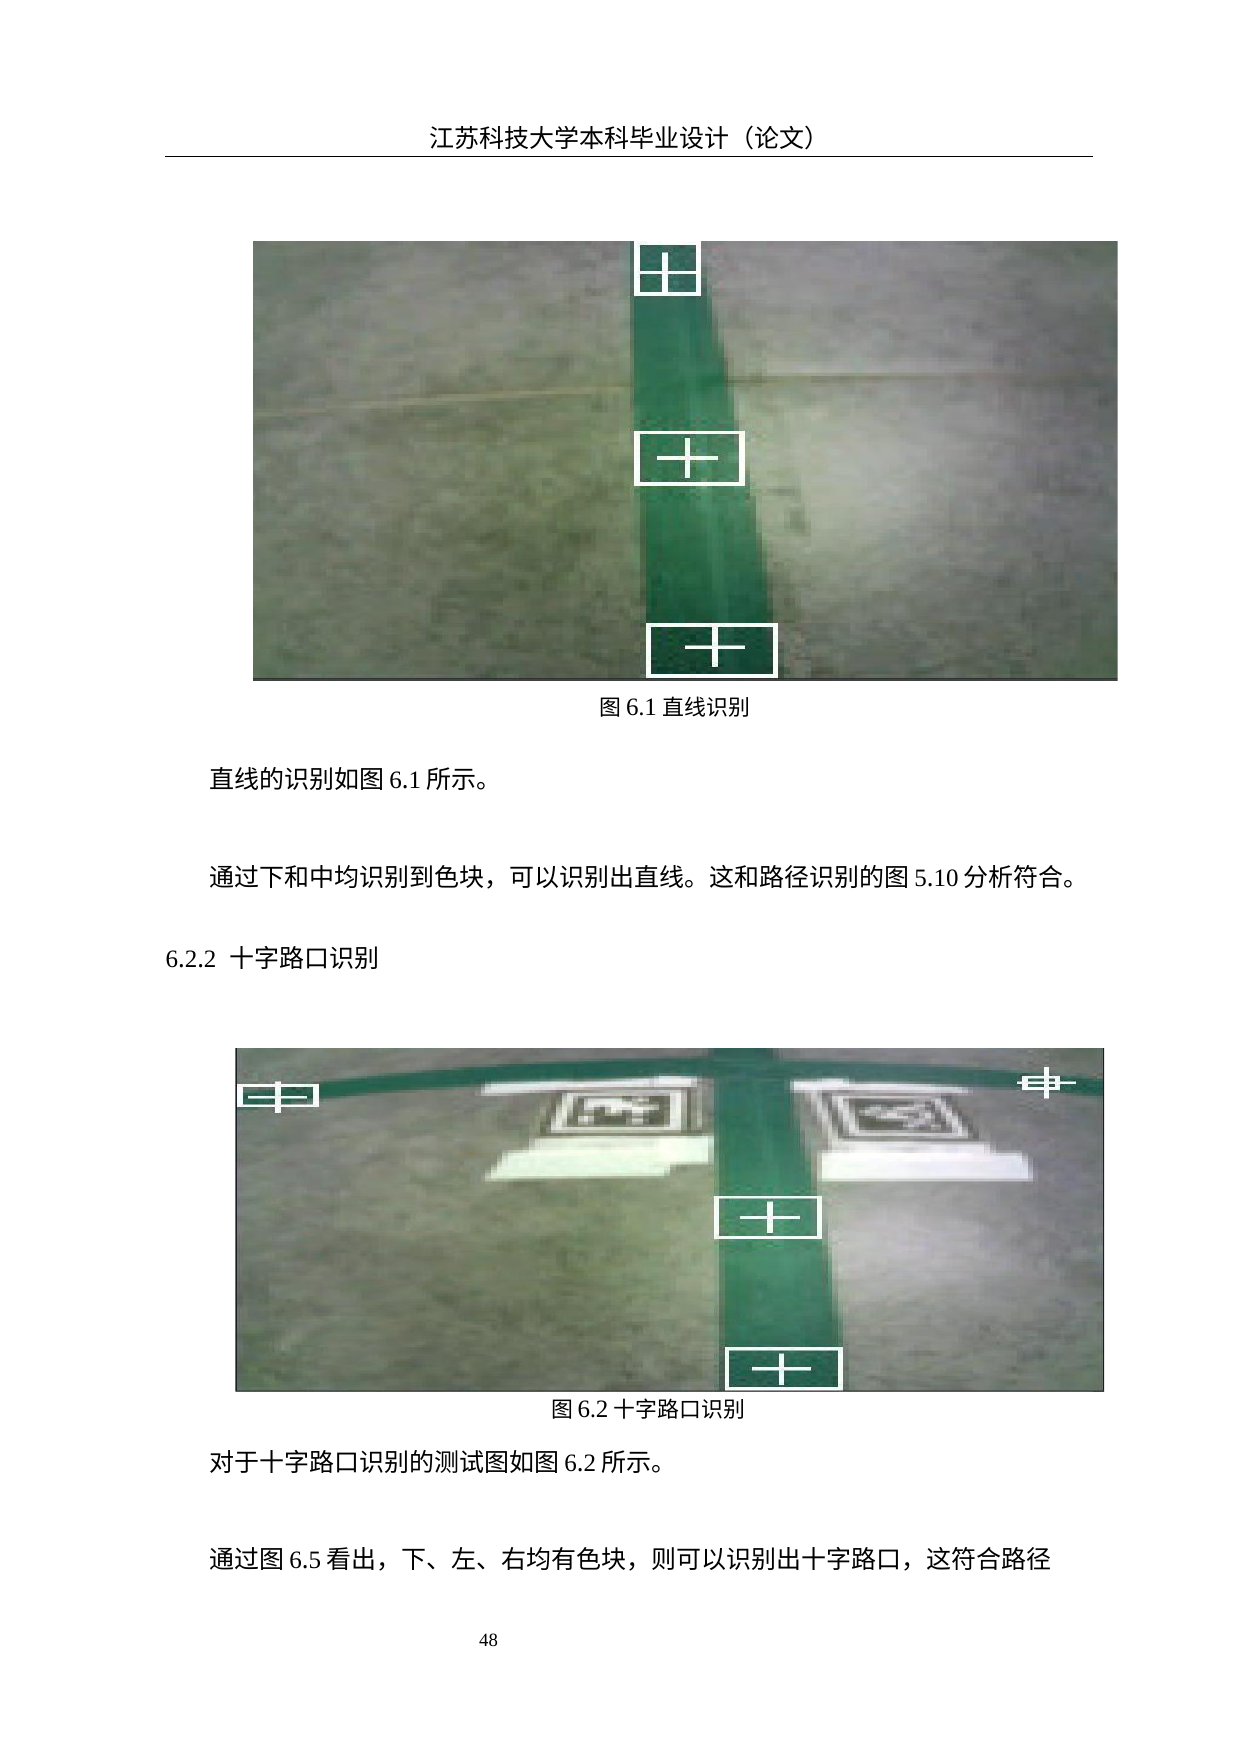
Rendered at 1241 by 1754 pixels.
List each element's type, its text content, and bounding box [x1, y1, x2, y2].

picture [235, 1048, 1105, 1392]
text 通过下和中均识别到色块，可以识别出直线。这和路径识别的图5.10分析符合。 [165, 843, 1071, 908]
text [165, 1526, 1071, 1591]
text 6.2.2 十字路口识别 [165, 924, 1093, 989]
picture [253, 241, 1118, 681]
